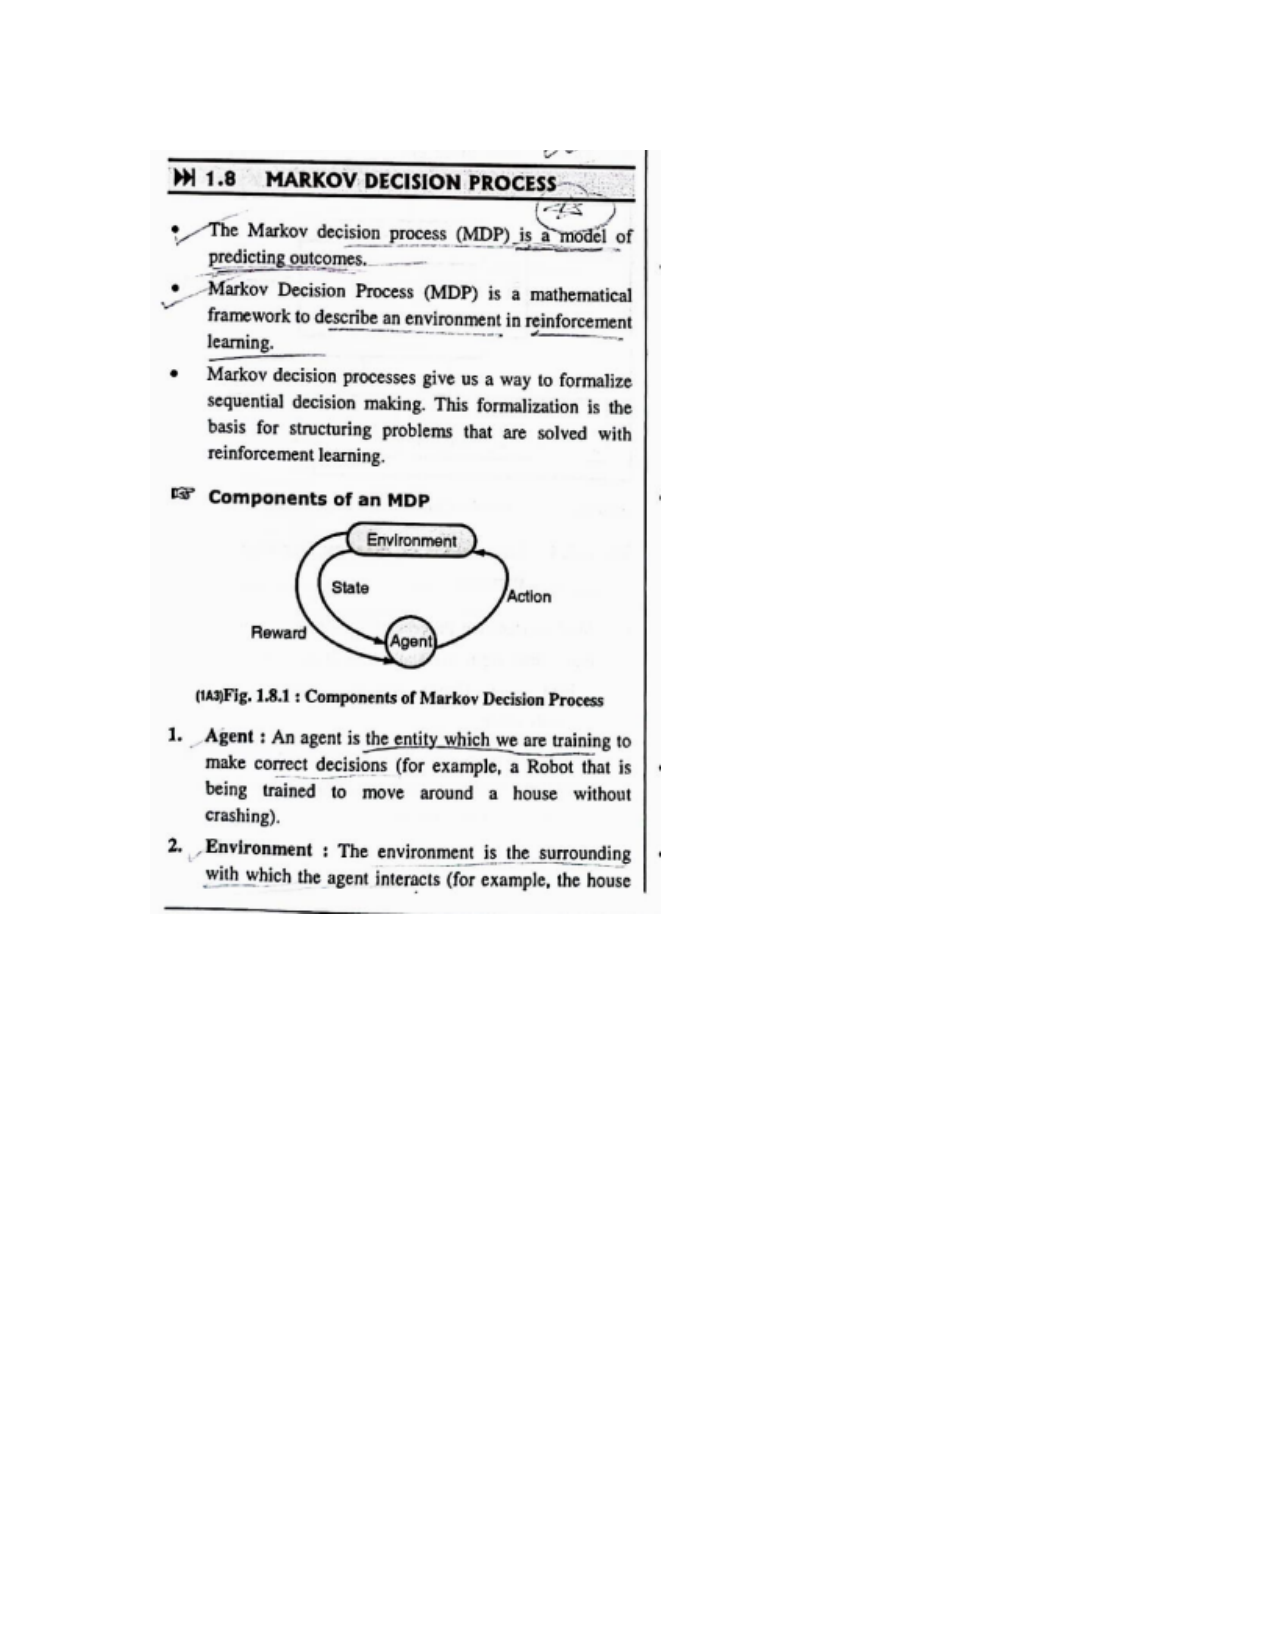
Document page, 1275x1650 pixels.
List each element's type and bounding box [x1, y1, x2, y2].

picture [150, 150, 661, 914]
